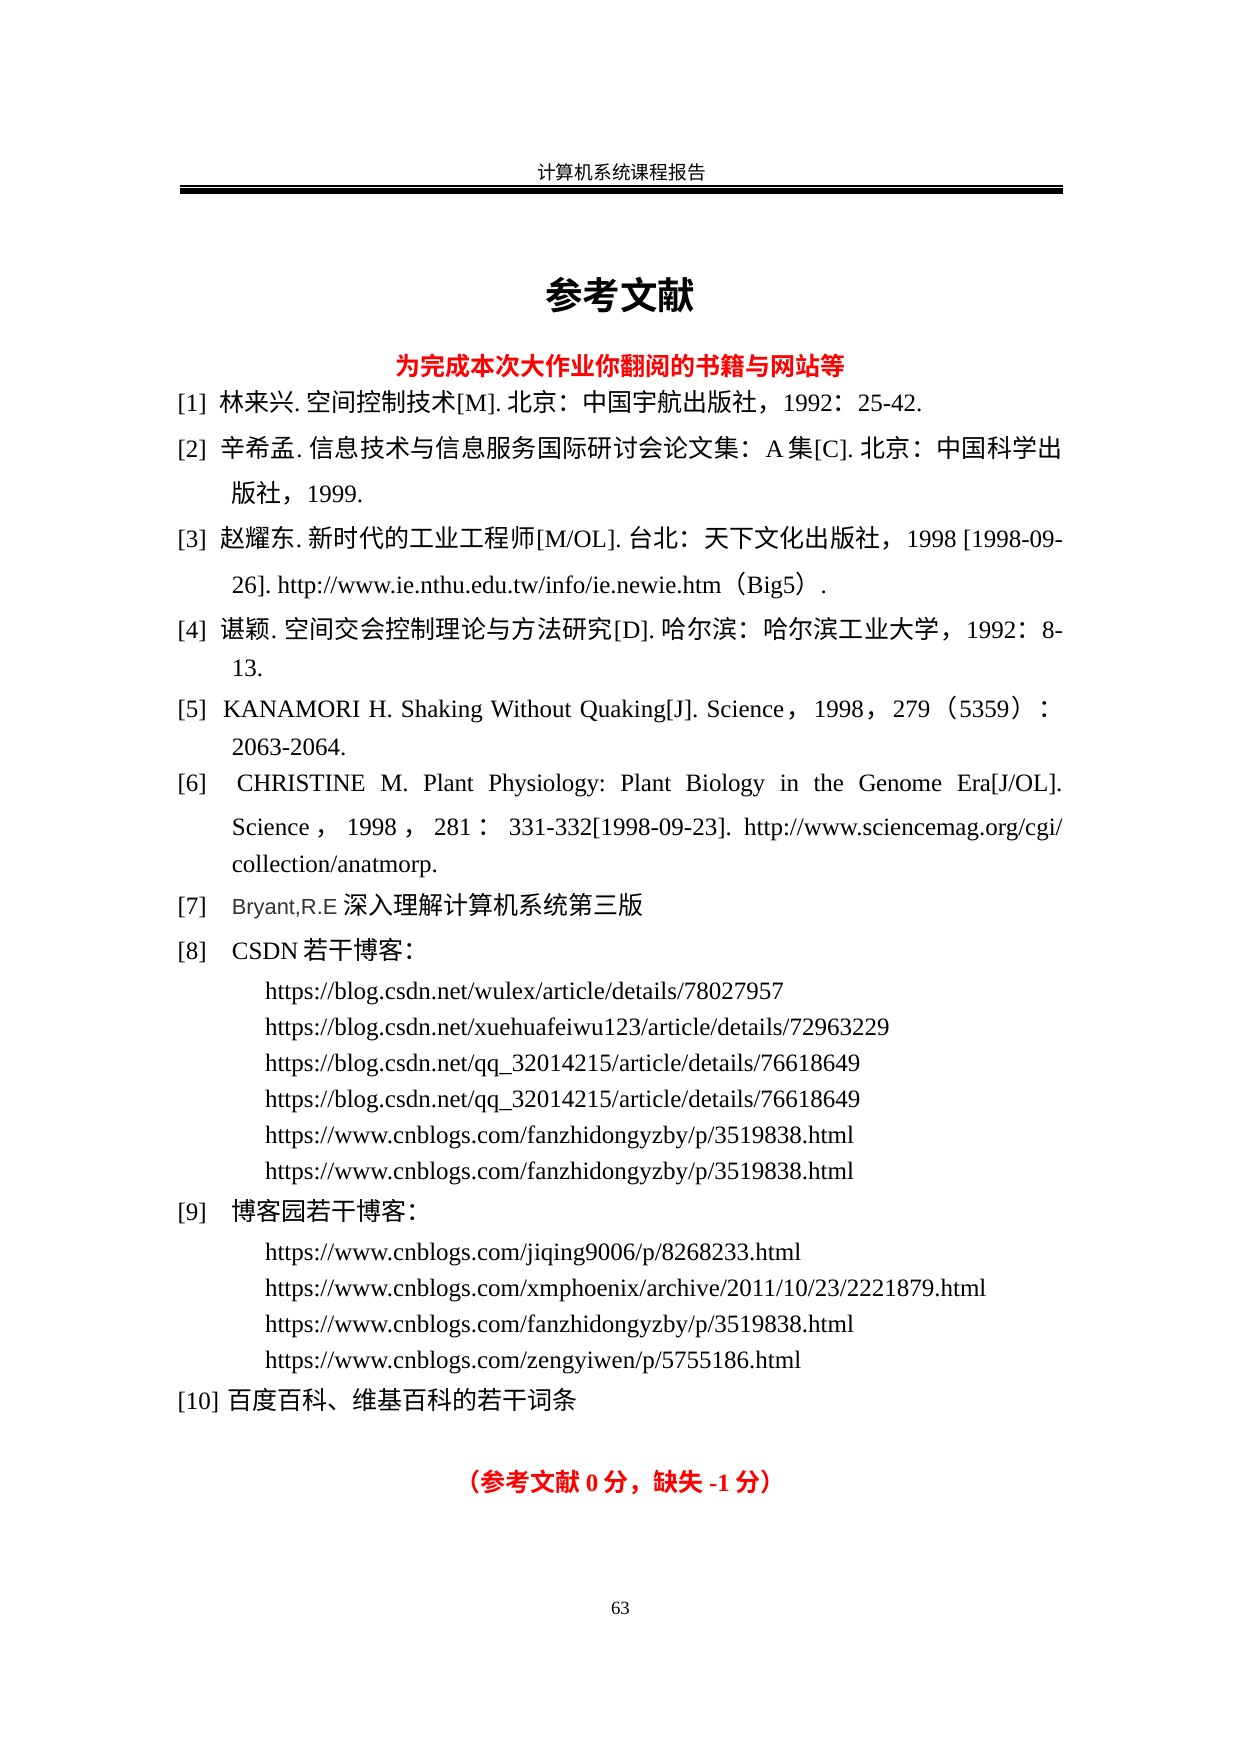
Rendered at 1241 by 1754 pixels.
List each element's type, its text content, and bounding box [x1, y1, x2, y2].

subtitle 参考文献 [177, 242, 1063, 326]
text （参考文献0分，缺失 -1分） [177, 1462, 1063, 1498]
text [2] 辛希孟. 信息技术与信息服务国际研讨会论文集：A集[C]. 北京：中国科学出版社，1999. [177, 428, 1063, 510]
text https://blog.csdn.net/qq_32014215/article/details/76618649 [231, 1048, 1063, 1077]
text 为完成本次大作业你翻阅的书籍与网站等 [177, 347, 1063, 383]
text [1] 林来兴. 空间控制技术[M]. 北京：中国宇航出版社，1992：25-42. [177, 383, 1063, 419]
text https://www.cnblogs.com/fanzhidongyzby/p/3519838.html [231, 1120, 1063, 1148]
text https://blog.csdn.net/xuehuafeiwu123/article/details/72963229 [231, 1012, 1063, 1041]
text https://blog.csdn.net/wulex/article/details/78027957 [231, 976, 1063, 1005]
text https://blog.csdn.net/qq_32014215/article/details/76618649 [231, 1084, 1063, 1113]
text [8] CSDN若干博客： [177, 931, 1063, 967]
text https://www.cnblogs.com/fanzhidongyzby/p/3519838.html [231, 1156, 1063, 1184]
text [4] 谌颖. 空间交会控制理论与方法研究[D]. 哈尔滨：哈尔滨工业大学，1992：8-13. [177, 609, 1063, 682]
text [7] Bryant,R.E 深入理解计算机系统第三版 [177, 885, 1063, 922]
text https://www.cnblogs.com/xmphoenix/archive/2011/10/23/2221879.html [177, 1273, 1063, 1302]
text https://www.cnblogs.com/fanzhidongyzby/p/3519838.html [177, 1309, 1063, 1338]
text [3] 赵耀东. 新时代的工业工程师[M/OL]. 台北：天下文化出版社，1998 [1998-09-26]. http://www.ie.nthu.edu.tw/info/ie.newie.htm（Big5）. [177, 519, 1063, 600]
text https://www.cnblogs.com/zengyiwen/p/5755186.html [231, 1345, 1063, 1373]
text [9] 博客园若干博客： [177, 1192, 1063, 1228]
text [5] KANAMORI H. Shaking Without Quaking[J]. Science，1998，279（5359）：2063-2064. [177, 689, 1063, 761]
text [10] 百度百科、维基百科的若干词条 [177, 1381, 1063, 1417]
text https://www.cnblogs.com/jiqing9006/p/8268233.html [177, 1237, 1063, 1266]
text [6] CHRISTINE M. Plant Physiology: Plant Biology in the Genome Era[J/OL]. Science，1998，281：331-332[1998-09-23]. http://www.sciencemag.org/cgi/ collection/anatmorp. [177, 768, 1063, 878]
